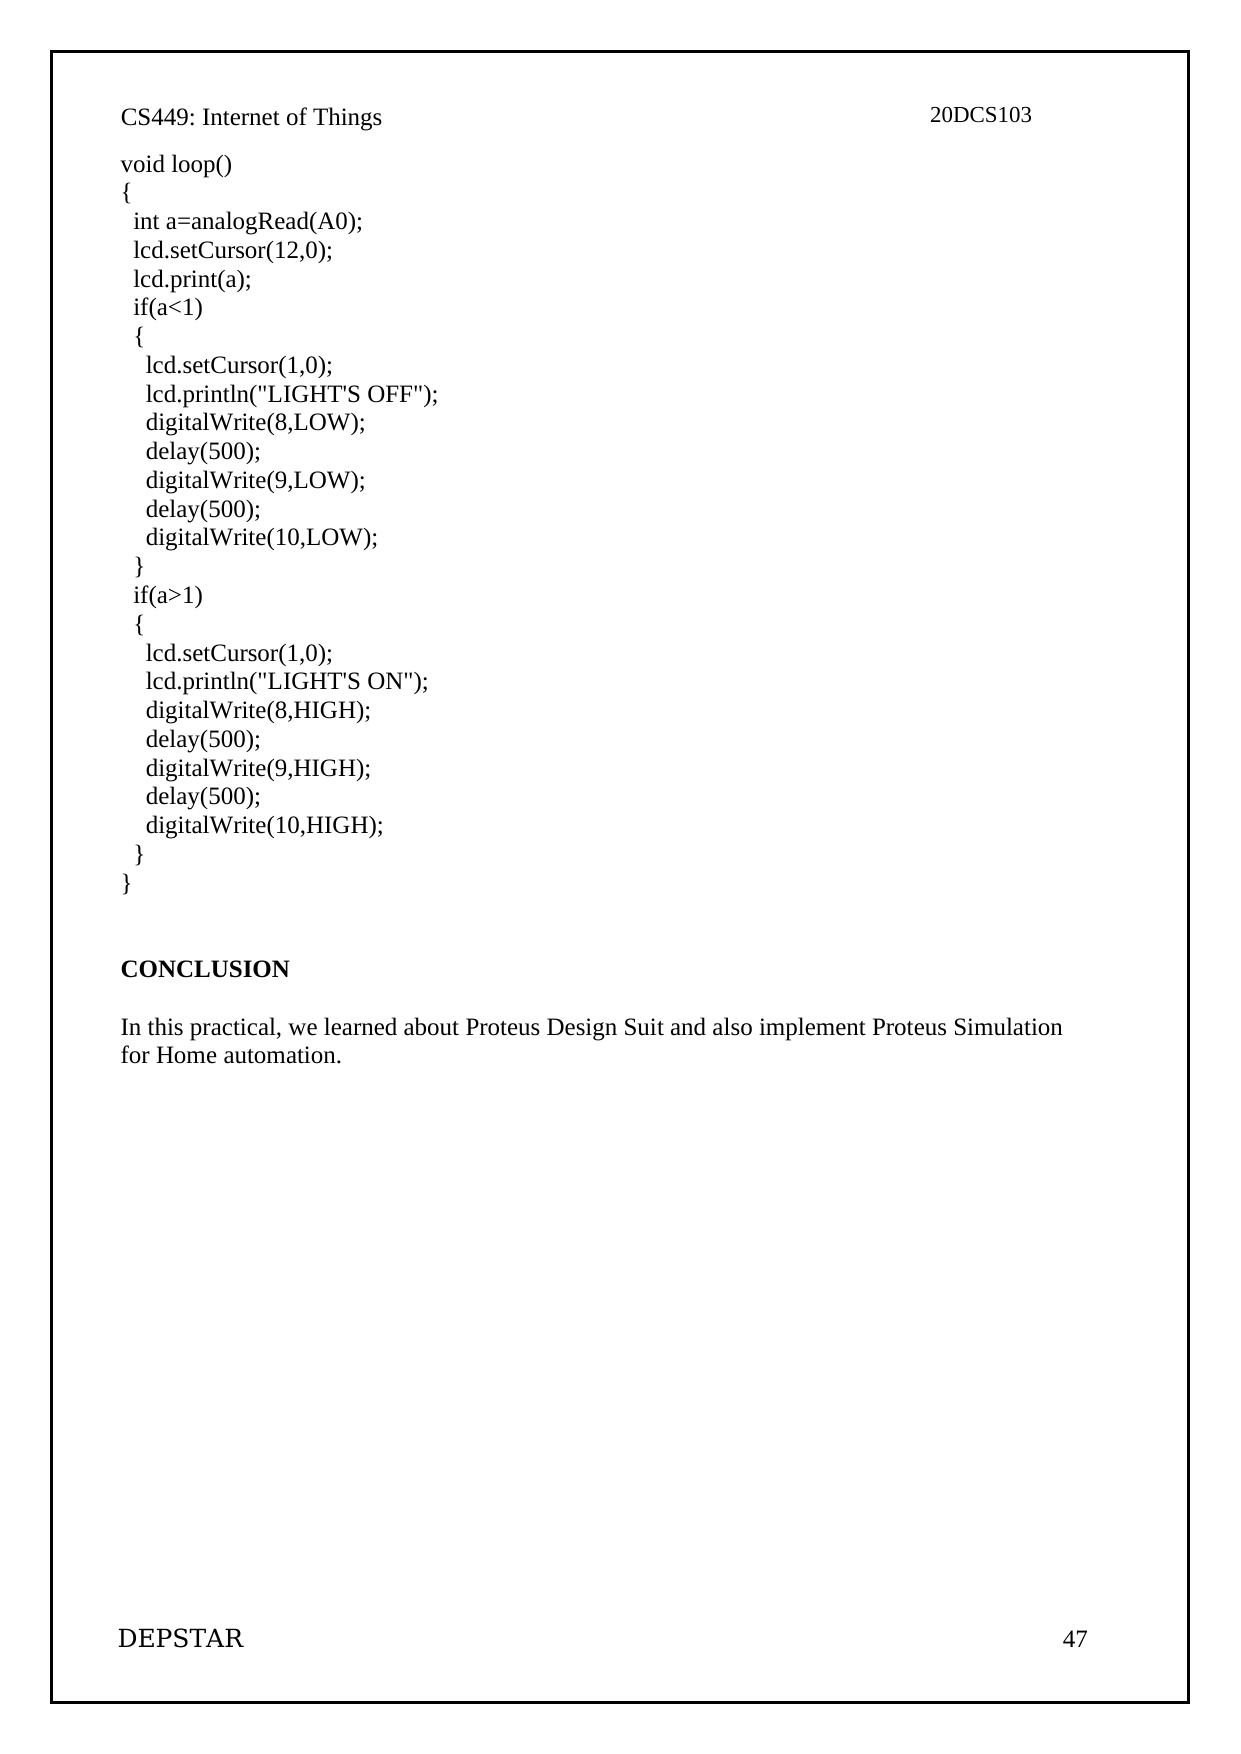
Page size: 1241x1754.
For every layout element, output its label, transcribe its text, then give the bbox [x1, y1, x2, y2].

text { [120, 177, 1134, 206]
text } [133, 551, 1134, 580]
text lcd.setCursor(1,0); lcd.println("LIGHT'S ON"); digitalWrite(8,HIGH); delay(500); digitalWrite(9,HIGH); delay(500); digitalWrite(10,HIGH); [146, 638, 430, 839]
text void loop() [120, 149, 1134, 177]
text lcd.setCursor(1,0); lcd.println("LIGHT'S OFF"); digitalWrite(8,LOW); delay(500); digitalWrite(9,LOW); delay(500); digitalWrite(10,LOW); [146, 350, 440, 551]
text if(a>1) [133, 580, 1134, 609]
text { [133, 321, 1134, 350]
subtitle CONCLUSION [120, 954, 1134, 983]
text if(a<1) [133, 292, 1134, 321]
text } [133, 839, 1134, 868]
text In this practical, we learned about Proteus Design Suit and also implement Proteus Simulation for Home automation. [120, 1012, 1065, 1069]
text { [133, 609, 1134, 638]
text int a=analogRead(A0); lcd.setCursor(12,0); lcd.print(a); [133, 206, 365, 292]
text } [120, 868, 1134, 896]
